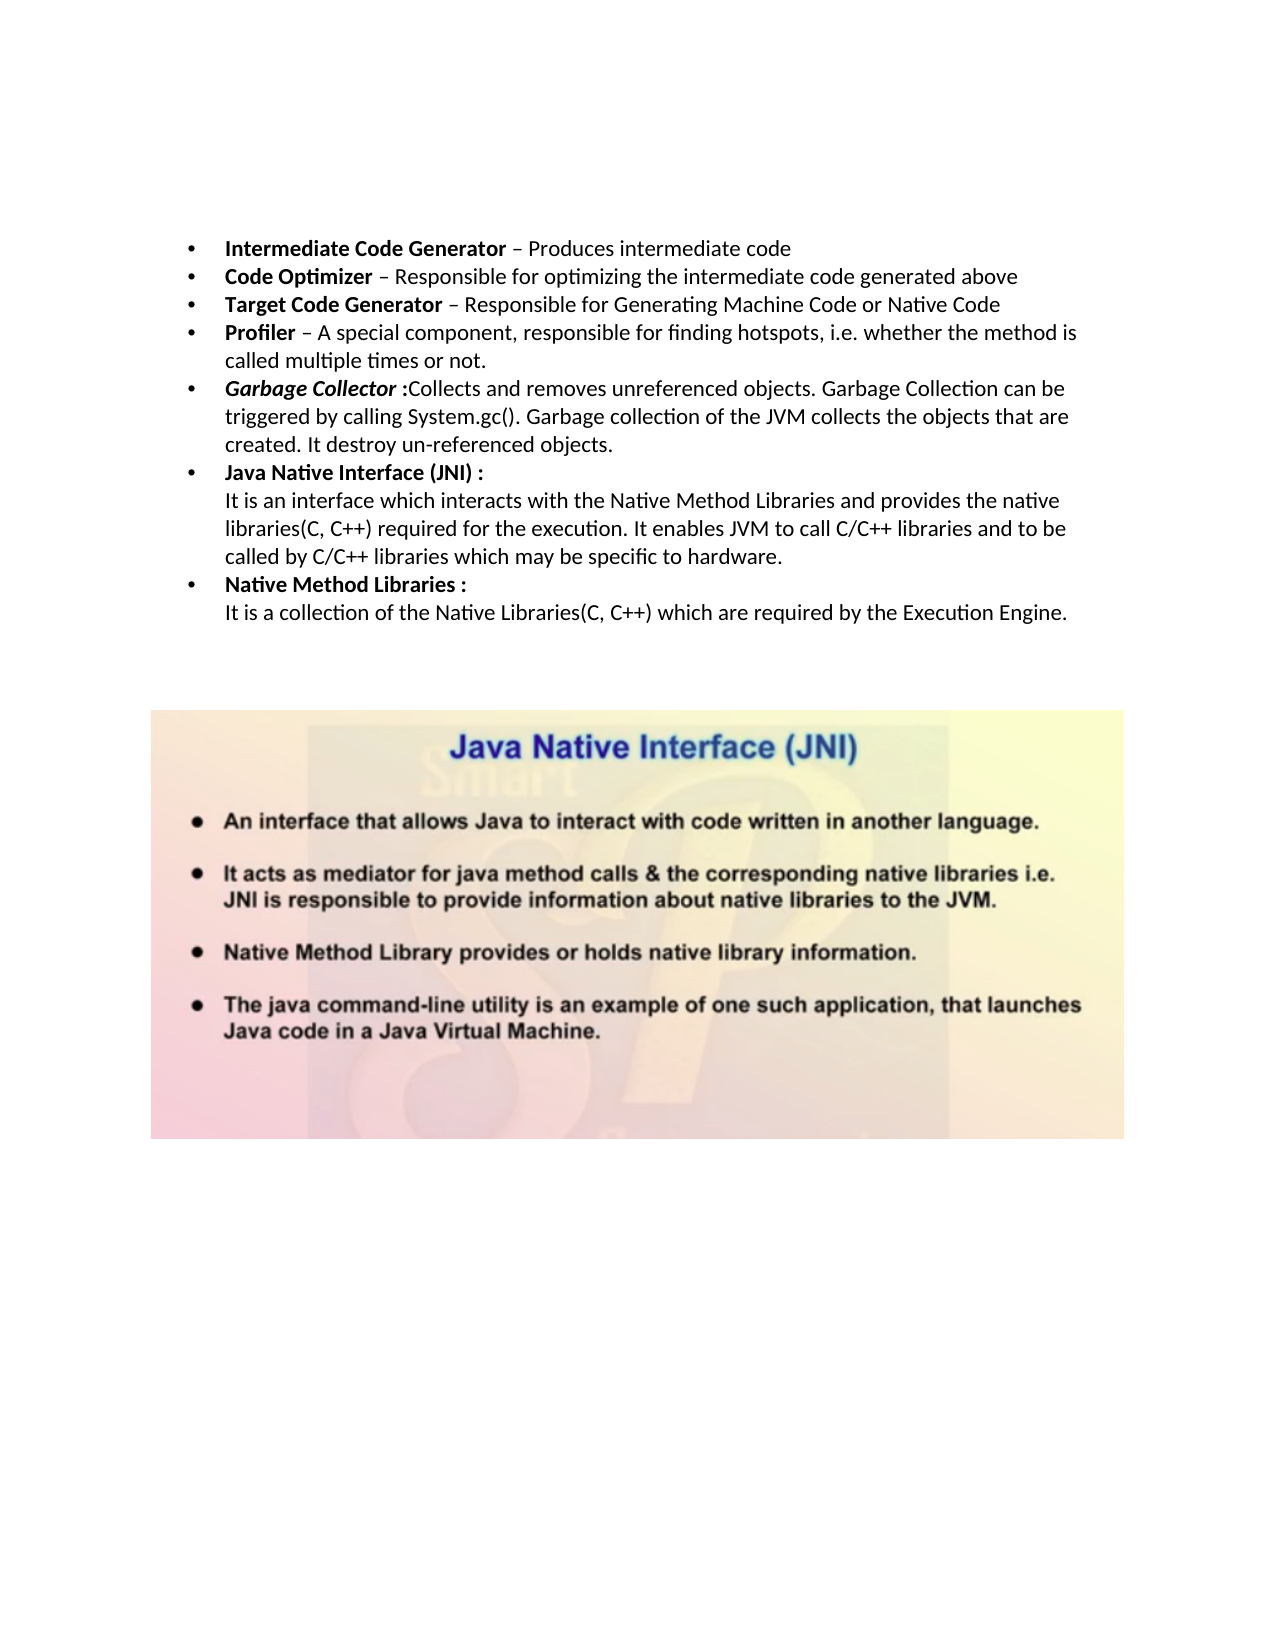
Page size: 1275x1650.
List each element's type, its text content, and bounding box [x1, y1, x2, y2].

picture [150, 710, 1125, 1139]
list Native Method Libraries : It is a collection of the Native Libraries(C, C++) which are required by the Execution Engine. [187, 570, 1125, 626]
list Garbage Collector :Collects and removes unreferenced objects. Garbage Collection can be triggered by calling System.gc(). Garbage collection of the JVM collects the objects that are created. It destroy un-referenced objects. [187, 374, 1125, 458]
list Java Native Interface (JNI) : It is an interface which interacts with the Native Method Libraries and provides the native libraries(C, C++) required for the execution. It enables JVM to call C/C++ libraries and to be called by C/C++ libraries which may be specific to hardware. [187, 458, 1125, 570]
list Profiler – A special component, responsible for finding hotspots, i.e. whether the method is called multiple times or not. [187, 318, 1125, 374]
list Target Code Generator – Responsible for Generating Machine Code or Native Code [187, 290, 1125, 318]
list Code Optimizer – Responsible for optimizing the intermediate code generated above [187, 262, 1125, 290]
list Intermediate Code Generator – Produces intermediate code [187, 234, 1125, 262]
